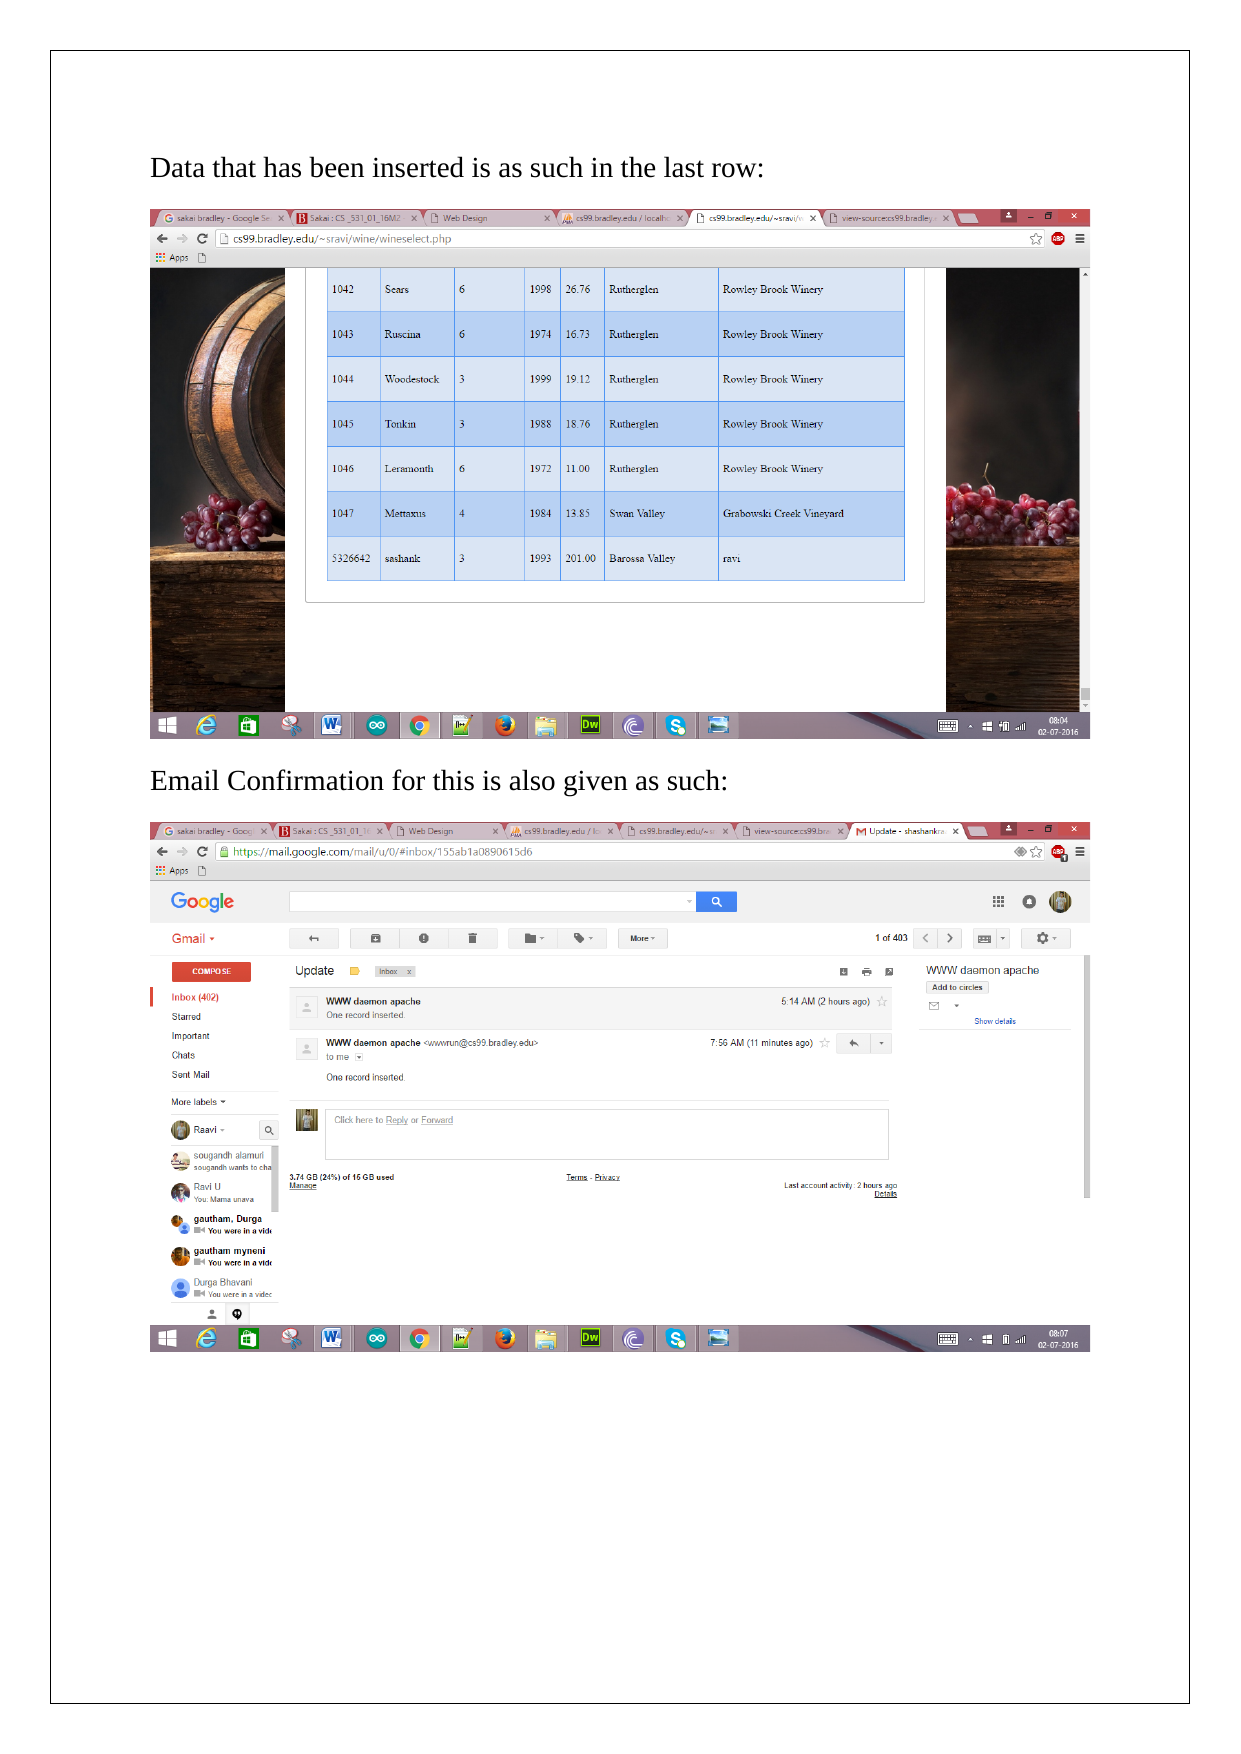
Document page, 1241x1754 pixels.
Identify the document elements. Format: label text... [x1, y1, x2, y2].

text Email Confirmation for this is also given as such: [150, 763, 1090, 797]
picture [150, 822, 1091, 1352]
text Data that has been inserted is as such in the last row: [150, 150, 1090, 183]
picture [150, 209, 1091, 739]
